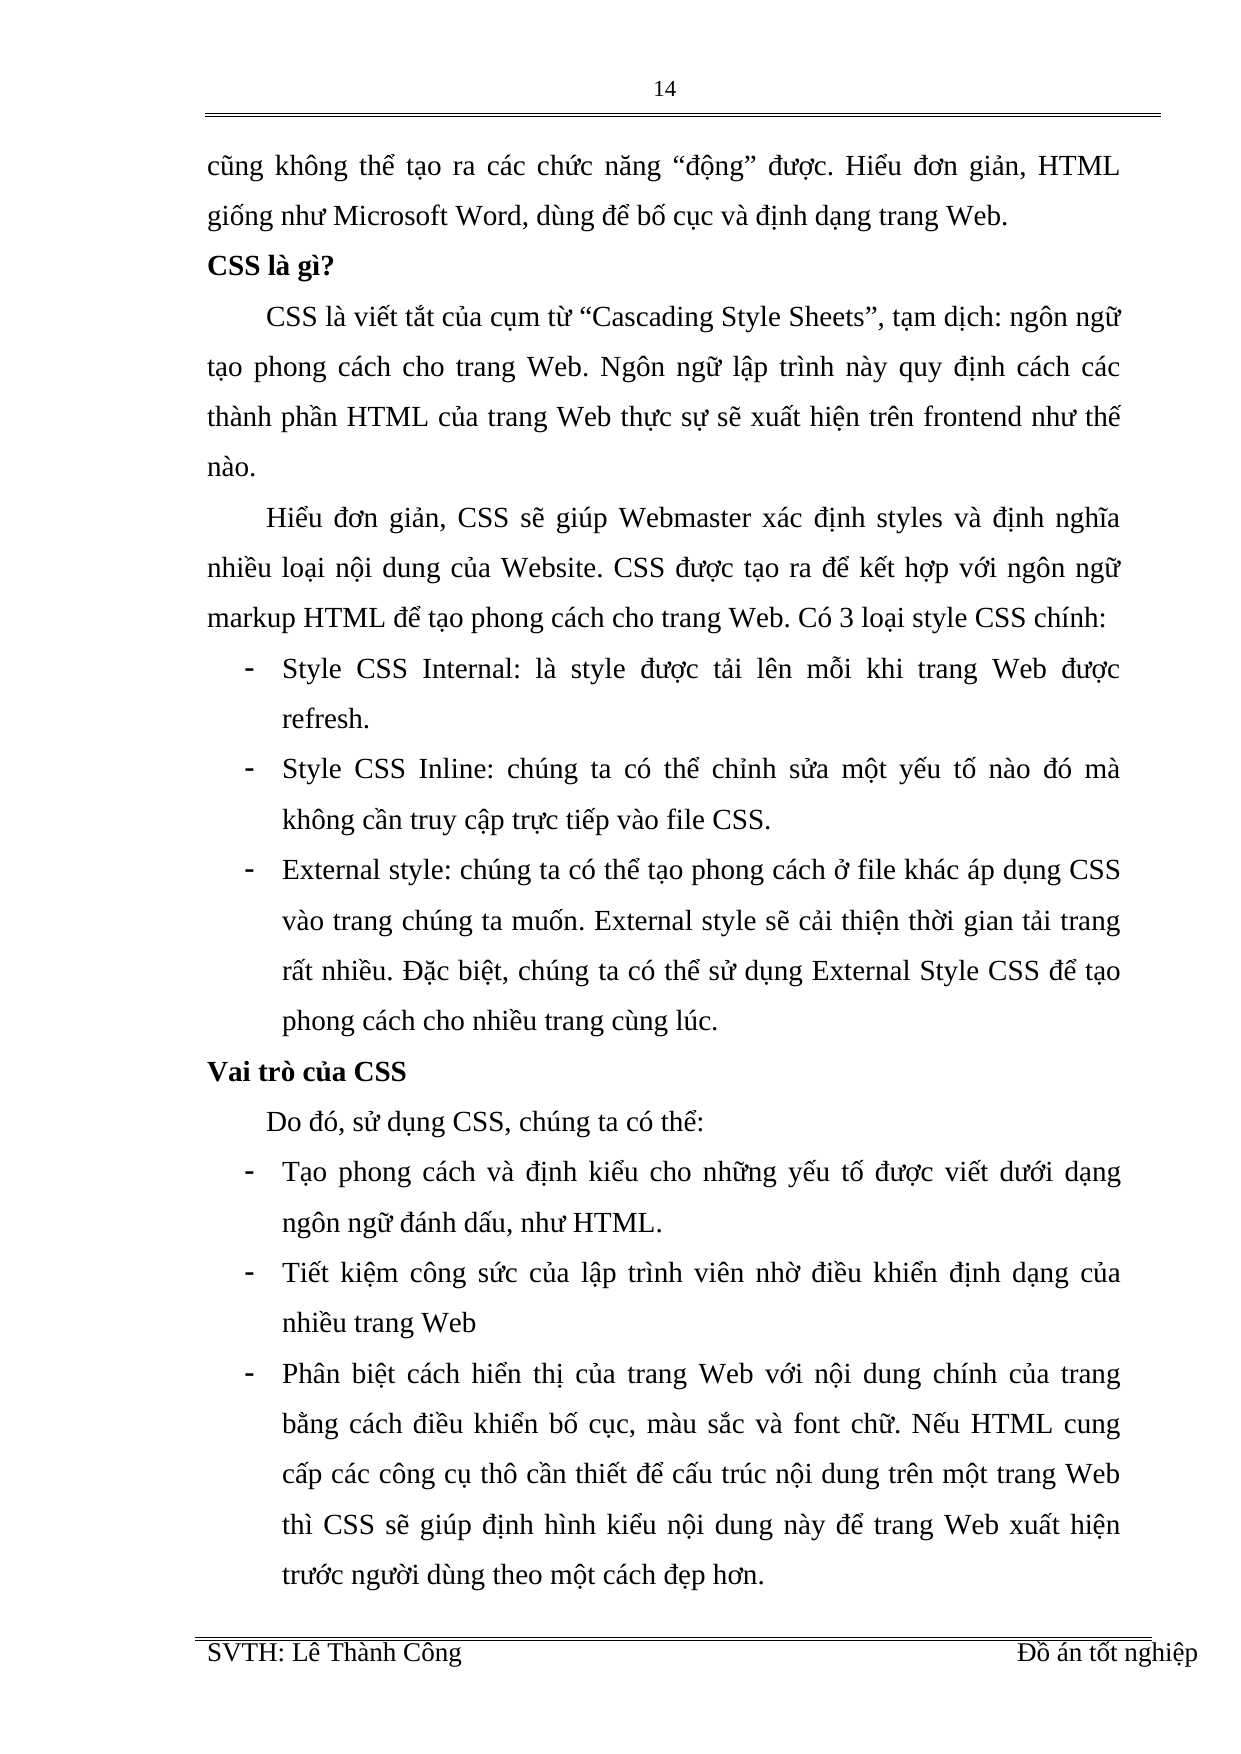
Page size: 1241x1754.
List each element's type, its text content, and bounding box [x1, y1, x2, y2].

text CSS là viết tắt của cụm từ “Cascading Style Sheets”, tạm dịch: ngôn ngữ tạo phong cách cho trang Web. Ngôn ngữ lập trình này quy định cách các thành phần HTML của trang Web thực sự sẽ xuất hiện trên frontend như thế nào. [207, 299, 1122, 483]
list Tiết kiệm công sức của lập trình viên nhờ điều khiển định dạng của nhiều trang Web [244, 1255, 1122, 1339]
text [207, 148, 1122, 232]
list Style CSS Inline: chúng ta có thể chỉnh sửa một yếu tố nào đó mà không cần truy cập trực tiếp vào file CSS. [244, 752, 1122, 836]
text CSS là gì? [207, 248, 1122, 282]
list Tạo phong cách và định kiểu cho những yếu tố được viết dưới dạng ngôn ngữ đánh dấu, như HTML. [244, 1154, 1122, 1238]
list Style CSS Internal: là style được tải lên mỗi khi trang Web được refresh. [244, 651, 1122, 735]
list External style: chúng ta có thể tạo phong cách ở file khác áp dụng CSS vào trang chúng ta muốn. External style sẽ cải thiện thời gian tải trang rất nhiều. Đặc biệt, chúng ta có thể sử dụng External Style CSS để tạo phong cách cho nhiều trang cùng lúc. [244, 852, 1122, 1037]
text Vai trò của CSS [207, 1054, 1122, 1087]
text Do đó, sử dụng CSS, chúng ta có thể: [207, 1104, 1122, 1137]
text Hiểu đơn giản, CSS sẽ giúp Webmaster xác định styles và định nghĩa nhiều loại nội dung của Website. CSS được tạo ra để kết hợp với ngôn ngữ markup HTML để tạo phong cách cho trang Web. Có 3 loại style CSS chính: [207, 500, 1122, 634]
list Phân biệt cách hiển thị của trang Web với nội dung chính của trang bằng cách điều khiển bố cục, màu sắc và font chữ. Nếu HTML cung cấp các công cụ thô cần thiết để cấu trúc nội dung trên một trang Web thì CSS sẽ giúp định hình kiểu nội dung này để trang Web xuất hiện trước người dùng theo một cách đẹp hơn. [244, 1356, 1122, 1591]
